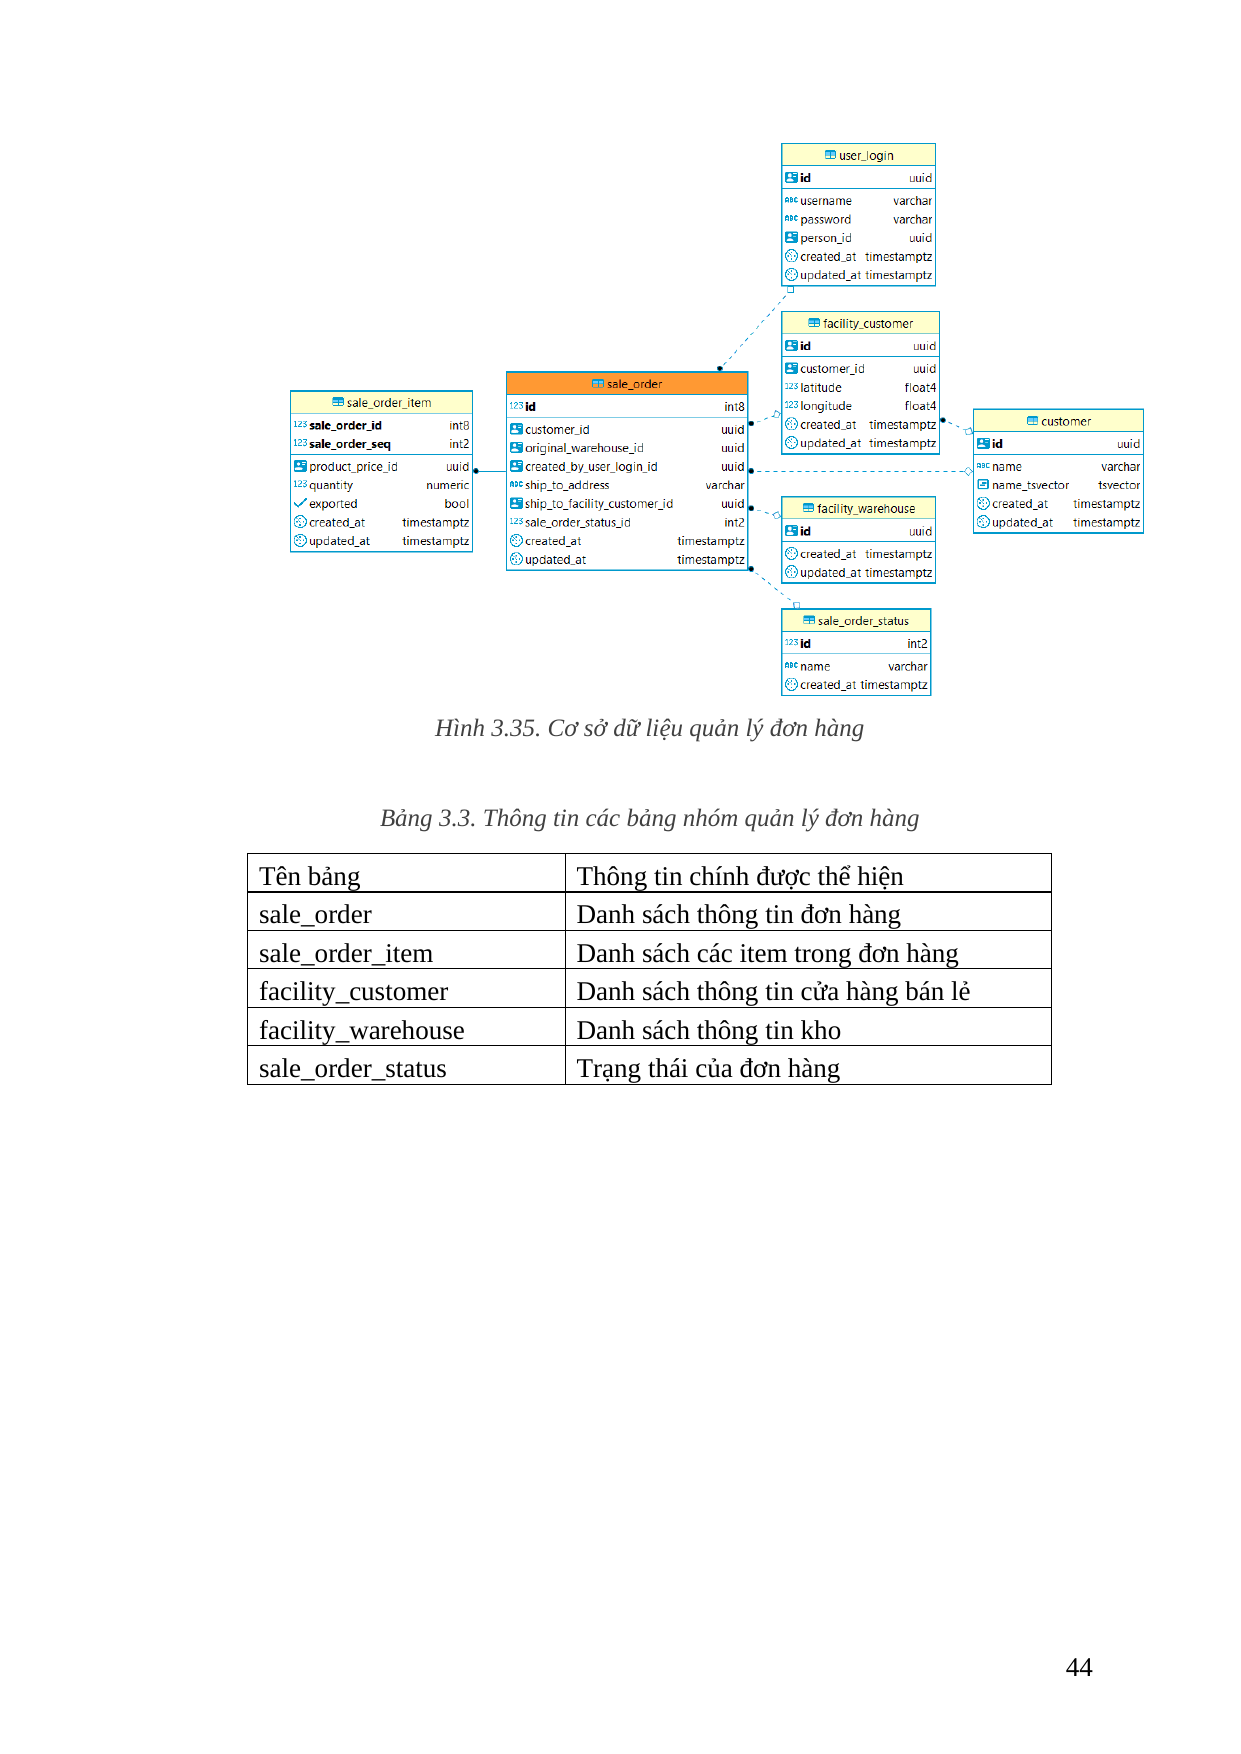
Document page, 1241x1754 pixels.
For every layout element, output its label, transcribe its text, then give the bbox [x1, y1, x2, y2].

table_cell sale_order [248, 893, 565, 930]
table_cell Danh sách thông tin cửa hàng bán lẻ [566, 969, 1051, 1007]
table_cell Danh sách thông tin kho [566, 1008, 1051, 1045]
table_cell Danh sách các item trong đơn hàng [566, 931, 1051, 968]
table_header Thông tin chính được thể hiện [566, 854, 1051, 891]
table_cell facility_customer [248, 969, 565, 1007]
table_header Tên bảng [248, 854, 565, 891]
table_cell facility_warehouse [248, 1008, 565, 1045]
picture [265, 118, 1152, 704]
table_cell Danh sách thông tin đơn hàng [566, 893, 1051, 930]
table_cell sale_order_item [248, 931, 565, 968]
table_cell sale_order_status [248, 1046, 565, 1083]
table_cell Trạng thái của đơn hàng [566, 1046, 1051, 1083]
